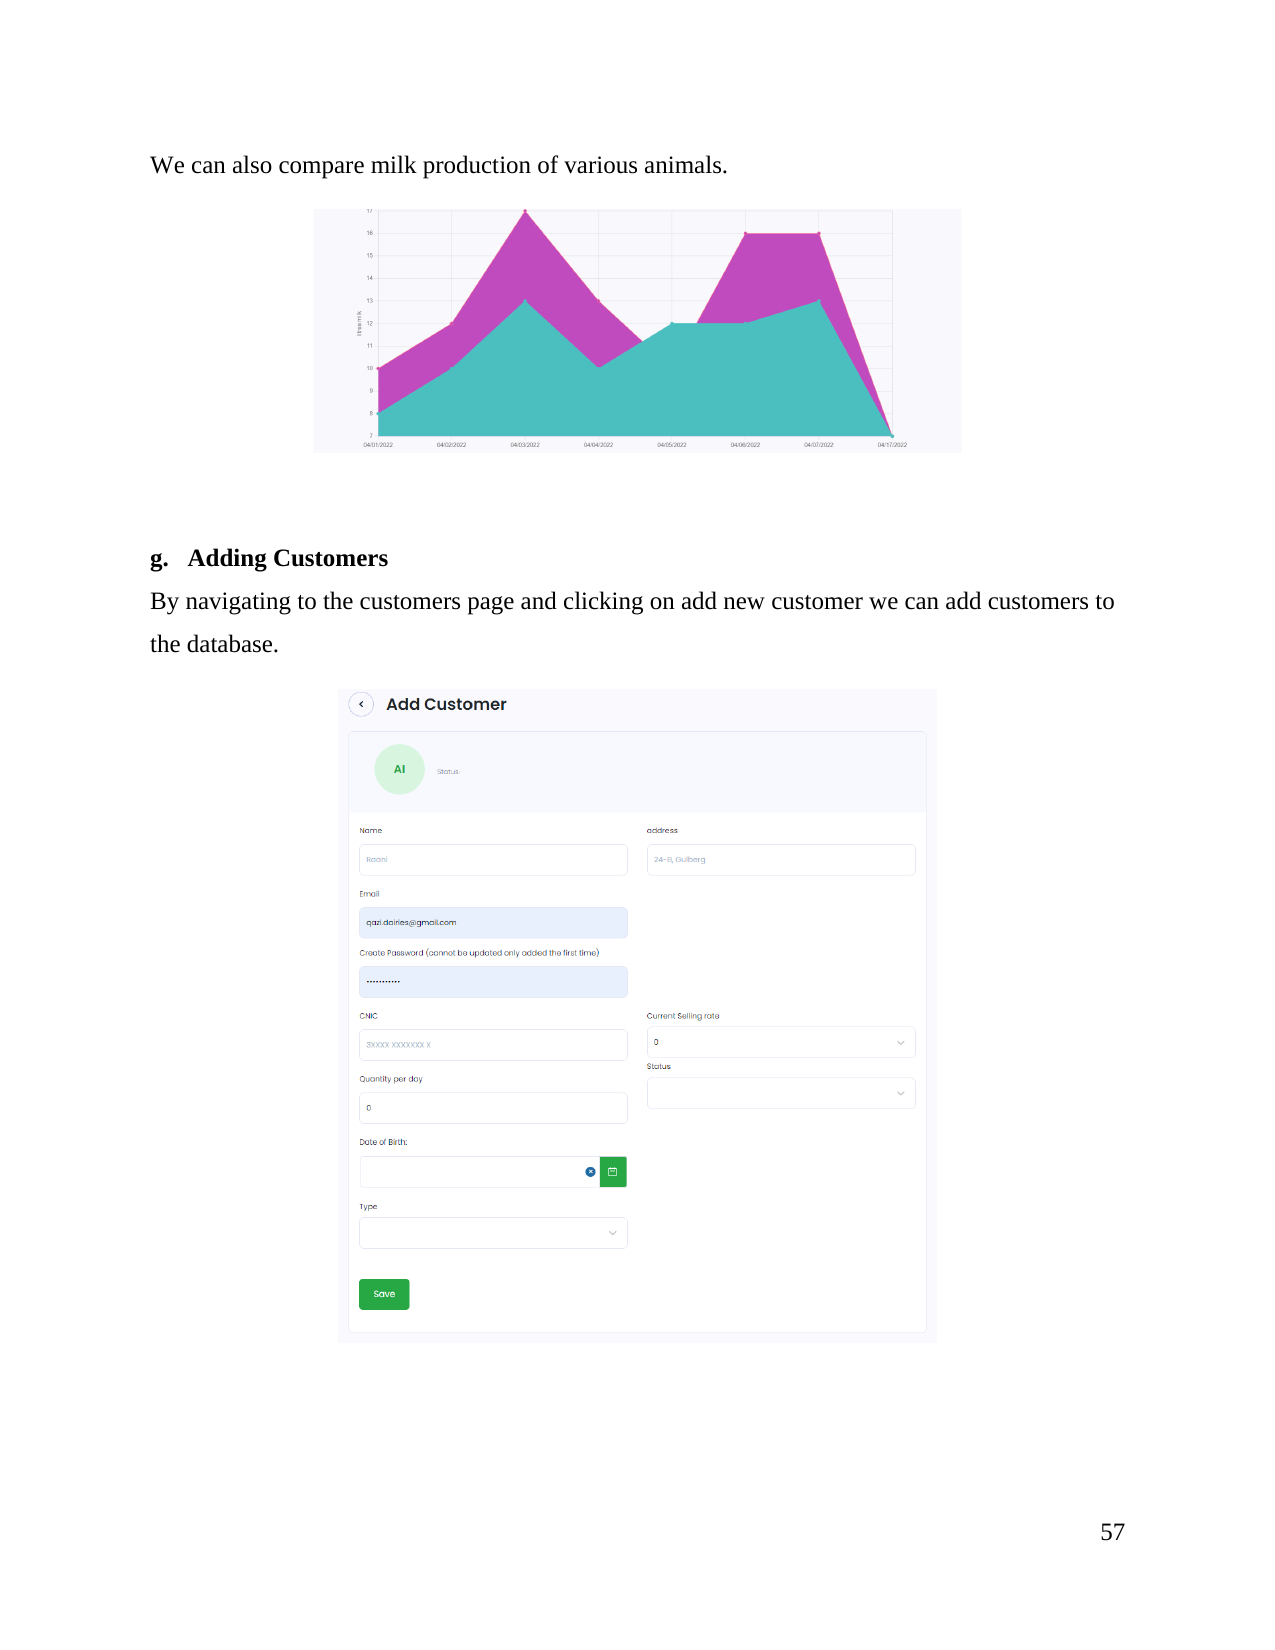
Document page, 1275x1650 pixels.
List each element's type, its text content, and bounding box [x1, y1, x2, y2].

subtitle Adding Customers [150, 543, 1125, 572]
text We can also compare milk production of various animals. [150, 150, 1125, 179]
text By navigating to the customers page and clicking on add new customer we can add customers to the database. [150, 586, 1125, 658]
picture [313, 209, 962, 453]
picture [338, 689, 937, 1343]
